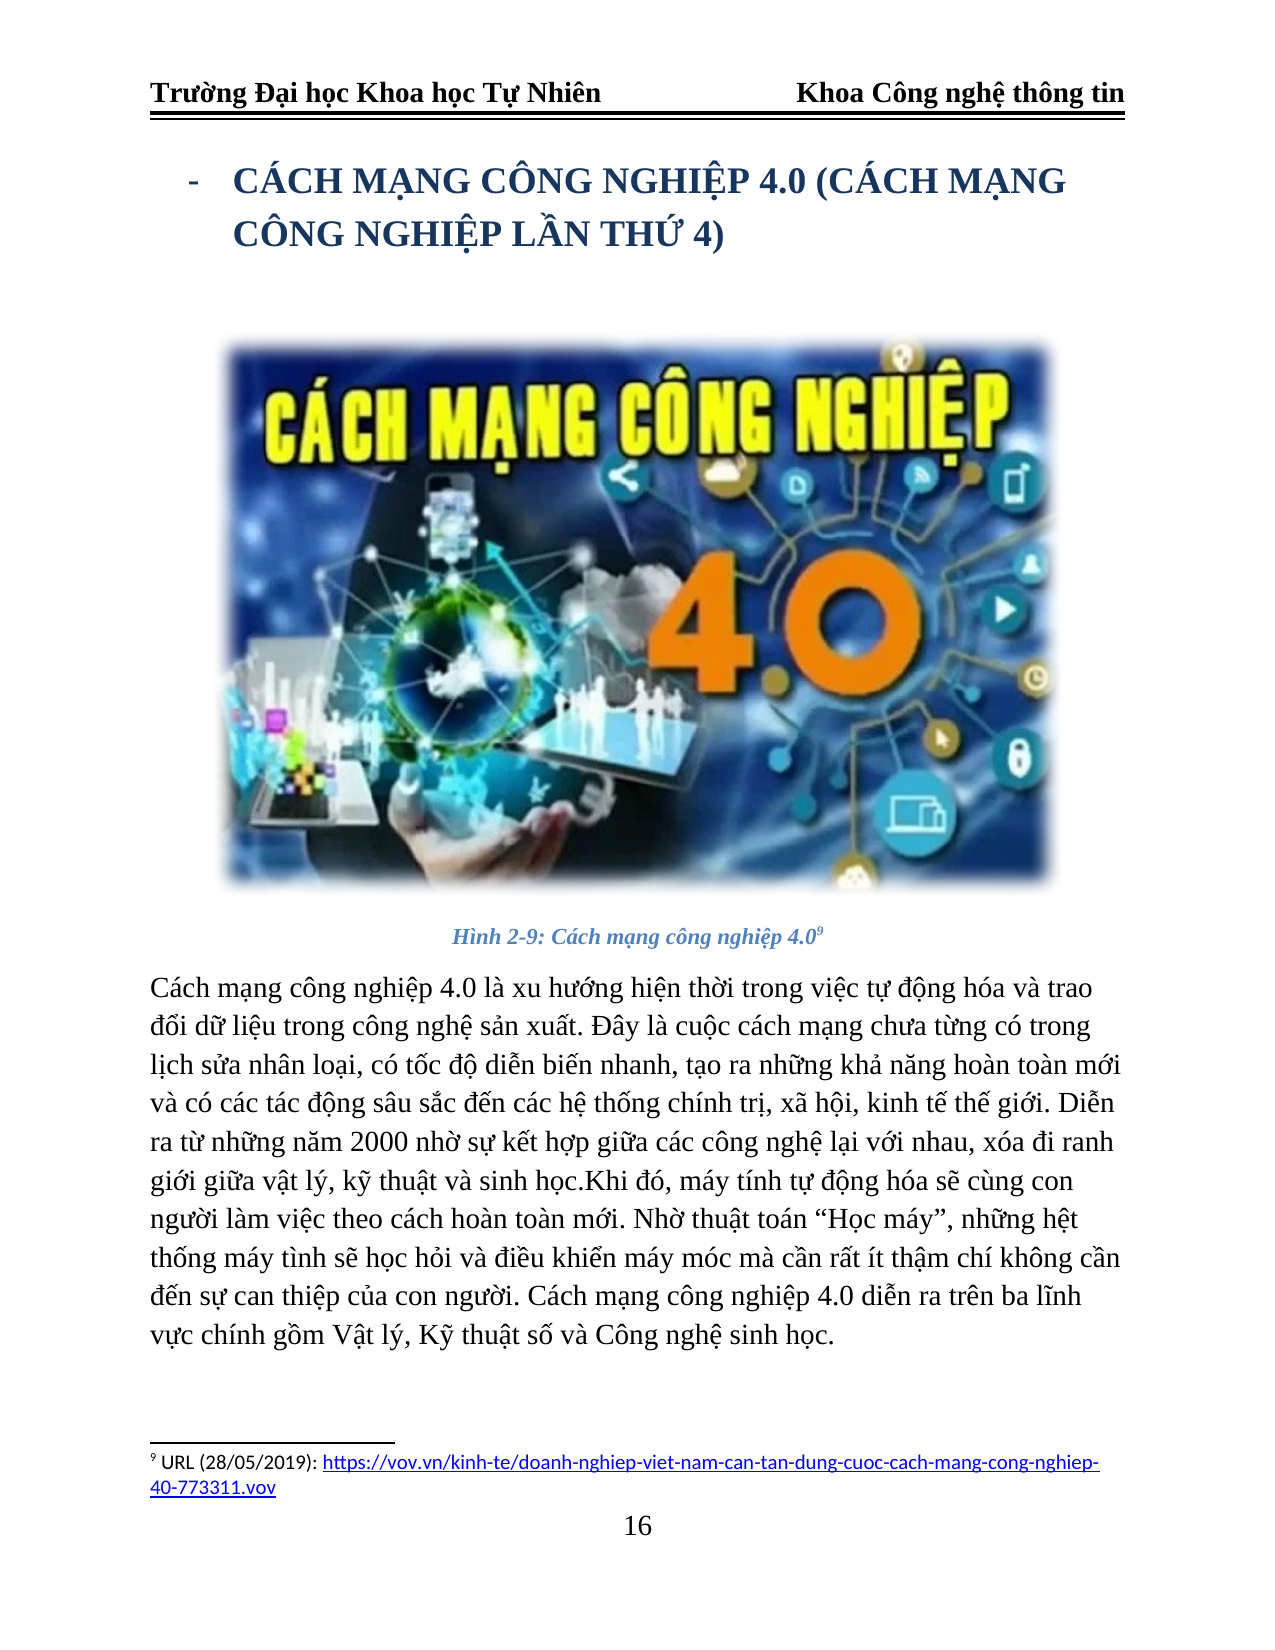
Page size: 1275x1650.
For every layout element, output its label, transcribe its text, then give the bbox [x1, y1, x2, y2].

text Cách mạng công nghiệp 4.0 là xu hướng hiện thời trong việc tự động hóa và trao đổi dữ liệu trong công nghệ sản xuất. Đây là cuộc cách mạng chưa từng có trong lịch sửa nhân loại, có tốc độ diễn biến nhanh, tạo ra những khả năng hoàn toàn mới và có các tác động sâu sắc đến các hệ thống chính trị, xã hội, kinh tế thế giới. Diễn ra từ những năm 2000 nhờ sự kết hợp giữa các công nghệ lại với nhau, xóa đi ranh giới giữa vật lý, kỹ thuật và sinh học.Khi đó, máy tính tự động hóa sẽ cùng con người làm việc theo cách hoàn toàn mới. Nhờ thuật toán “Học máy”, những hệt thống máy tình sẽ học hỏi và điều khiển máy móc mà cần rất ít thậm chí không cần đến sự can thiệp của con người. Cách mạng công nghiệp 4.0 diễn ra trên ba lĩnh vực chính gồm Vật lý, Kỹ thuật số và Công nghệ sinh học. [150, 970, 1125, 1350]
subtitle cách mạng công nghiệp 4.0 (cách mạng công nghiệp lần thứ 4) [187, 154, 1125, 254]
picture [241, 360, 1035, 869]
text Hình 2-9: Cách mạng công nghiệp 4.0 [150, 923, 1125, 949]
